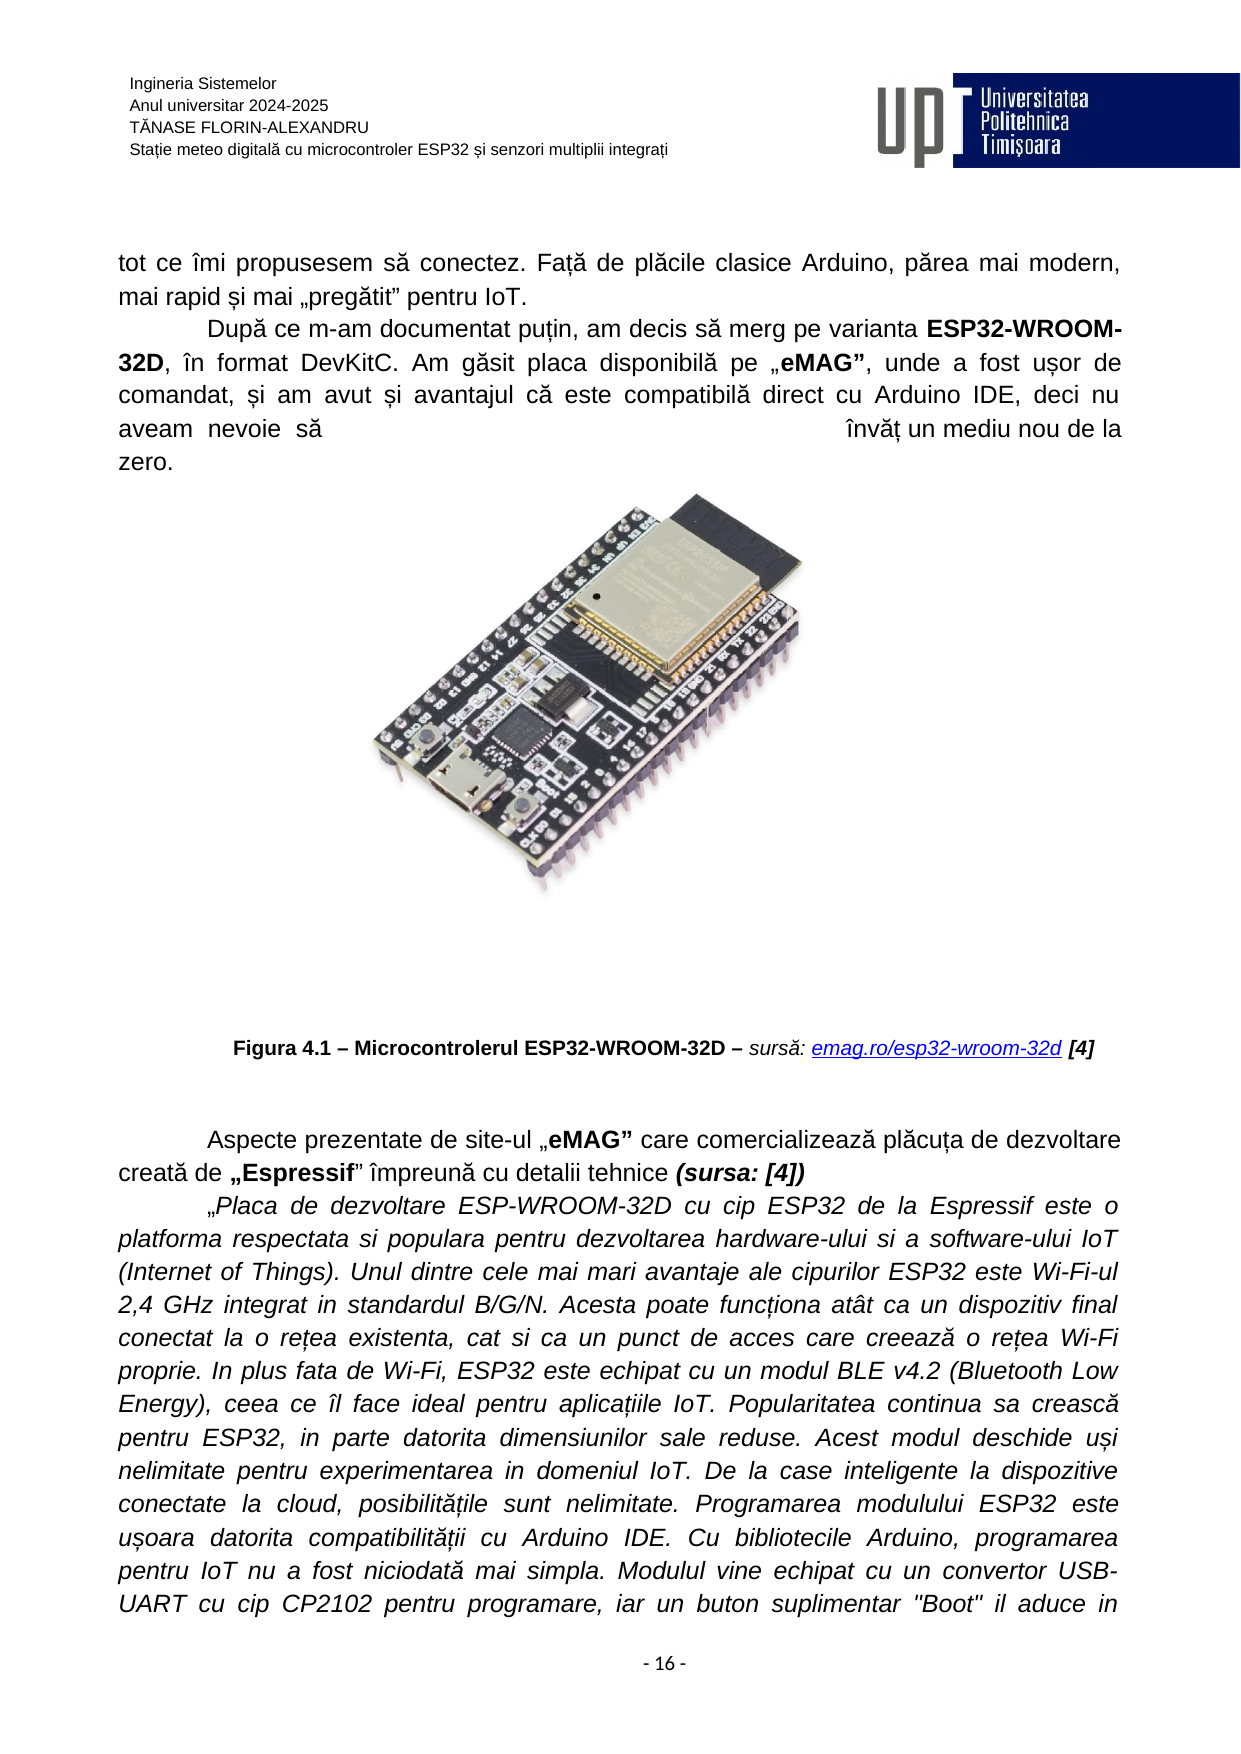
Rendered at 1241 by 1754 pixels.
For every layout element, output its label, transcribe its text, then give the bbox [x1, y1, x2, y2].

text Figura 4.1 – Microcontrolerul ESP32-WROOM-32D – sursă: emag.ro/esp32-wroom-32d [4] [118, 1036, 1122, 1060]
text Aspecte prezentate de site-ul „eMAG” care comercializează plăcuța de dezvoltare creată de „Espressif” împreună cu detalii tehnice (sursa: [4]) [118, 1125, 1122, 1187]
picture [341, 435, 828, 922]
text După ce m-am documentat puțin, am decis să merg pe varianta ESP32-WROOM-32D, în format DevKitC. Am găsit placa disponibilă pe „eMAG”, unde a fost ușor de comandat, și am avut și avantajul că este compatibilă direct cu Arduino IDE, deci nu aveam nevoie să învăț un mediu nou de la zero. [118, 314, 1122, 475]
picture [877, 73, 1241, 168]
